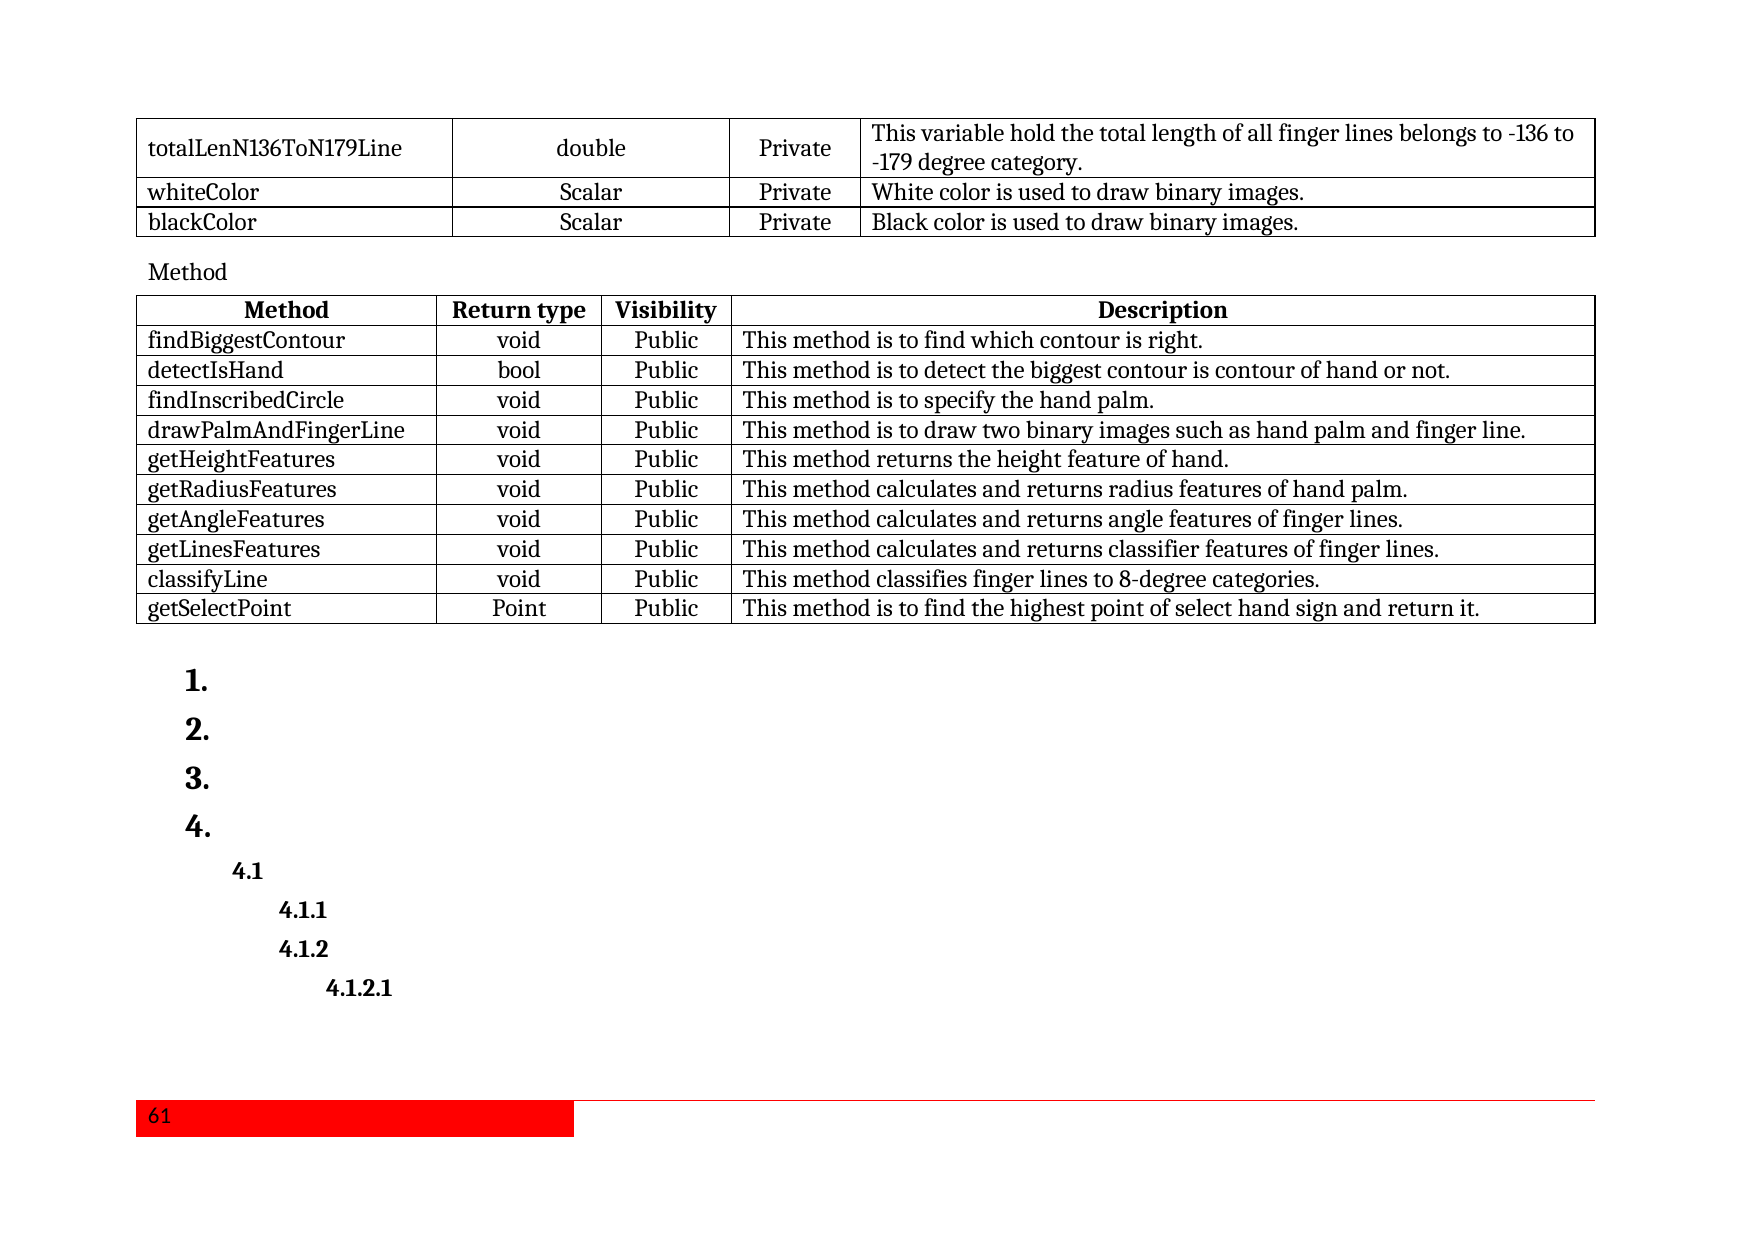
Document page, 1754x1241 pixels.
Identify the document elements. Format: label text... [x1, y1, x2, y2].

table_cell blackColor [137, 208, 452, 236]
table_cell Public [602, 475, 731, 504]
table_cell bool [437, 356, 601, 385]
table_cell void [437, 535, 601, 563]
table_cell This method is to specify the hand palm. [732, 386, 1594, 414]
table_cell getLinesFeatures [137, 535, 436, 563]
table_cell totalLenN136ToN179Line [137, 119, 452, 177]
table_cell This method is to draw two binary images such as hand palm and finger line. [732, 416, 1594, 444]
table_header Description [732, 296, 1594, 325]
table_header Return type [437, 296, 601, 325]
table_cell Scalar [453, 208, 729, 236]
table_cell whiteColor [137, 178, 452, 206]
table_cell Private [730, 119, 860, 177]
table_cell Public [602, 445, 731, 474]
table_cell findInscribedCircle [137, 386, 436, 414]
table_cell void [437, 505, 601, 534]
table_cell Public [602, 386, 731, 414]
table_cell getRadiusFeatures [137, 475, 436, 504]
table_cell double [453, 119, 729, 177]
table_cell This method calculates and returns radius features of hand palm. [732, 475, 1594, 504]
table_cell Scalar [453, 178, 729, 206]
table_cell getSelectPoint [137, 594, 436, 623]
table_cell This method calculates and returns classifier features of finger lines. [732, 535, 1594, 563]
table_cell detectIsHand [137, 356, 436, 385]
table_cell Public [602, 326, 731, 355]
table_cell void [437, 475, 601, 504]
table_cell This method is to find which contour is right. [732, 326, 1594, 355]
subtitle Method [148, 258, 1606, 287]
table_cell White color is used to draw binary images. [861, 178, 1594, 206]
table_cell This method is to detect the biggest contour is contour of hand or not. [732, 356, 1594, 385]
table_cell Public [602, 416, 731, 444]
table_cell drawPalmAndFingerLine [137, 416, 436, 444]
table_cell void [437, 386, 601, 414]
table_header Method [137, 296, 436, 325]
table_cell Public [602, 535, 731, 563]
table_cell This method returns the height feature of hand. [732, 445, 1594, 474]
table_cell void [437, 416, 601, 444]
table_cell classifyLine [137, 565, 436, 593]
table_cell Private [730, 178, 860, 206]
table_cell getAngleFeatures [137, 505, 436, 534]
table_cell getHeightFeatures [137, 445, 436, 474]
table_cell Public [602, 356, 731, 385]
table_cell This method classifies finger lines to 8-degree categories. [732, 565, 1594, 593]
table_cell void [437, 445, 601, 474]
table_header Visibility [602, 296, 731, 325]
table_cell This method is to find the highest point of select hand sign and return it. [732, 594, 1594, 623]
table_cell Private [730, 208, 860, 236]
table_cell Public [602, 594, 731, 623]
table_cell Public [602, 565, 731, 593]
table_cell Public [602, 505, 731, 534]
table_cell findBiggestContour [137, 326, 436, 355]
table_cell This variable hold the total length of all finger lines belongs to -136 to -179 degree category. [861, 119, 1594, 177]
table_cell void [437, 565, 601, 593]
table_cell Point [437, 594, 601, 623]
table_cell void [437, 326, 601, 355]
table_cell Black color is used to draw binary images. [861, 208, 1594, 236]
table_cell This method calculates and returns angle features of finger lines. [732, 505, 1594, 534]
